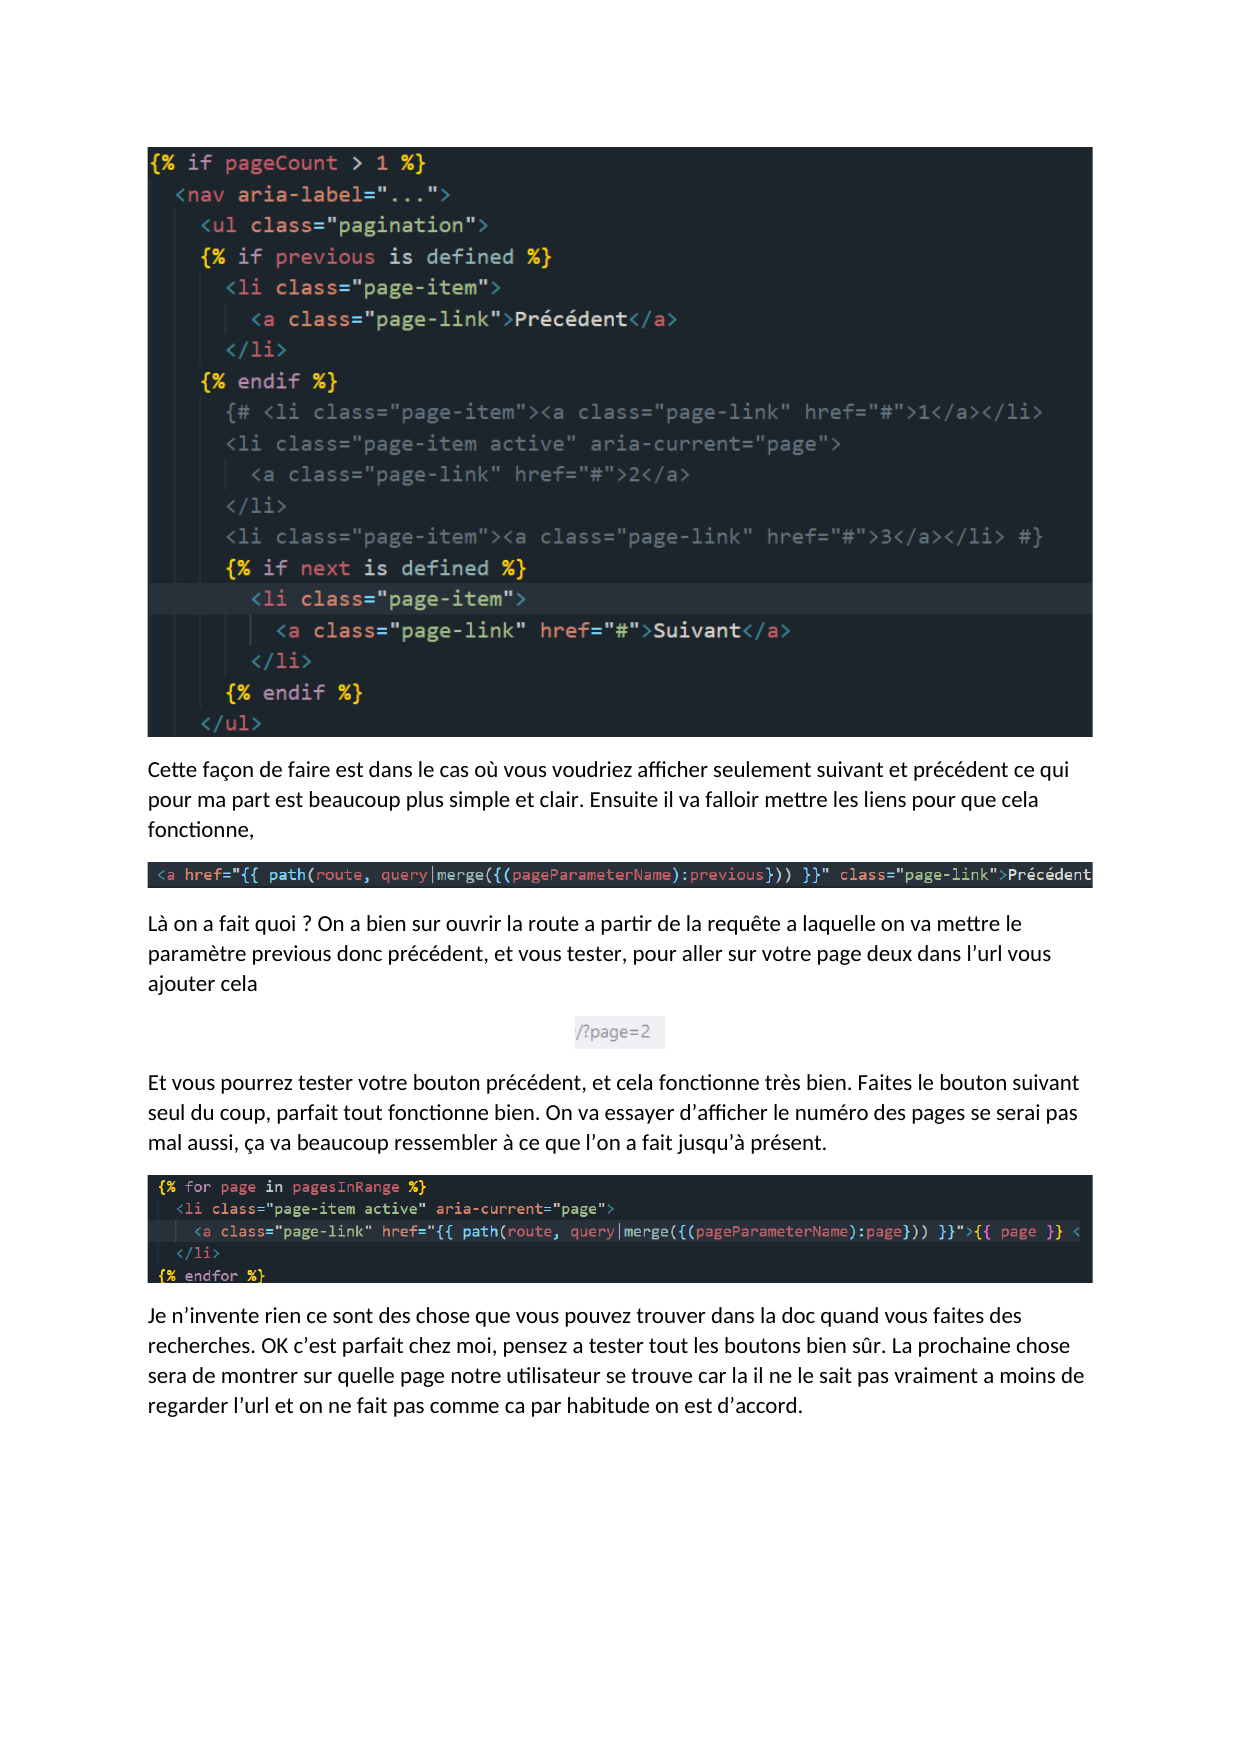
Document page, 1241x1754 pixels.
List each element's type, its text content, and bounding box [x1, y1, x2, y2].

picture [147, 147, 1093, 737]
text Je n’invente rien ce sont des chose que vous pouvez trouver dans la doc quand vous faites des recherches. OK c’est parfait chez moi, pensez a tester tout les boutons bien sûr. La prochaine chose sera de montrer sur quelle page notre utilisateur se trouve car la il ne le sait pas vraiment a moins de regarder l’url et on ne fait pas comme ca par habitude on est d’accord. [148, 1301, 1093, 1420]
picture [147, 862, 1093, 888]
text Et vous pourrez tester votre bouton précédent, et cela fonctionne très bien. Faites le bouton suivant seul du coup, parfait tout fonctionne bien. On va essayer d’afficher le numéro des pages se serai pas mal aussi, ça va beaucoup ressembler à ce que l’on a fait jusqu’à présent. [148, 1068, 1093, 1156]
picture [147, 1175, 1093, 1283]
text Là on a fait quoi ? On a bien sur ouvrir la route a partir de la requête a laquelle on va mettre le paramètre previous donc précédent, et vous tester, pour aller sur votre page deux dans l’url vous ajouter cela [148, 909, 1093, 998]
text Cette façon de faire est dans le cas où vous voudriez afficher seulement suivant et précédent ce qui pour ma part est beaucoup plus simple et clair. Ensuite il va falloir mettre les liens pour que cela fonctionne, [148, 755, 1093, 843]
picture [575, 1016, 666, 1049]
